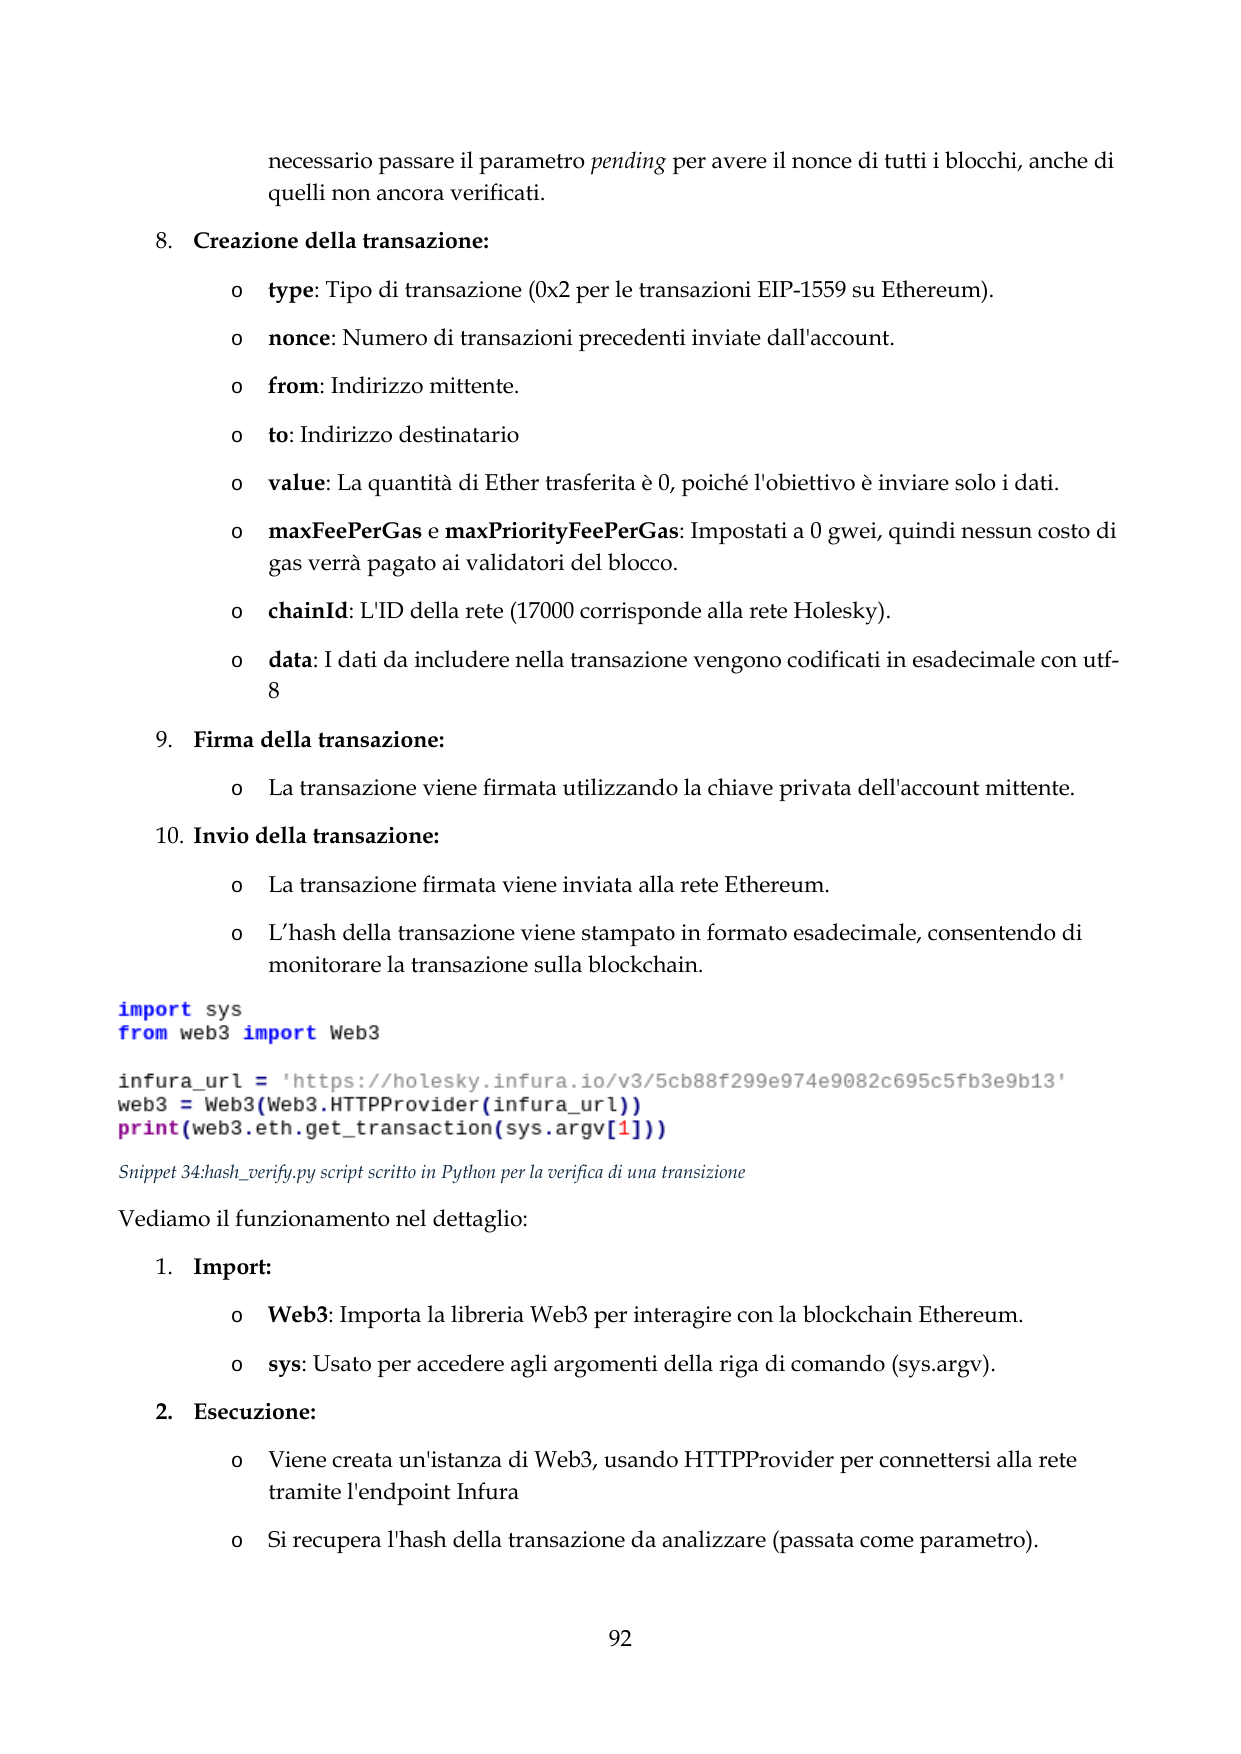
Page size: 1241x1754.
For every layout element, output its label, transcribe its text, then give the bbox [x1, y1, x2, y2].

list data: I dati da includere nella transazione vengono codificati in esadecimale con utf-8 [231, 646, 1122, 705]
list type: Tipo di transazione (0x2 per le transazioni EIP-1559 su Ethereum). [231, 276, 1122, 303]
list Web3: Importa la libreria Web3 per interagire con la blockchain Ethereum. [231, 1302, 1122, 1329]
list value: La quantità di Ether trasferita è 0, poiché l'obiettivo è inviare solo i dati. [231, 469, 1122, 497]
list maxFeePerGas e maxPriorityFeePerGas: Impostati a 0 gwei, quindi nessun costo di gas verrà pagato ai validatori del blocco. [231, 518, 1122, 577]
list La transazione viene firmata utilizzando la chiave privata dell'account mittente. [231, 774, 1122, 802]
list nonce: Numero di transazioni precedenti inviate dall'account. [231, 324, 1122, 352]
list to: Indirizzo destinatario [231, 421, 1122, 448]
list chainId: L'ID della rete (17000 corrisponde alla rete Holesky). [231, 598, 1122, 625]
list from: Indirizzo mittente. [231, 373, 1122, 400]
list Firma della transazione: [156, 726, 1122, 753]
list sys: Usato per accedere agli argomenti della riga di comando (sys.argv). [231, 1350, 1122, 1378]
list Esecuzione: [156, 1398, 1122, 1426]
list Si recupera l'hash della transazione da analizzare (passata come parametro). [231, 1527, 1122, 1554]
list La transazione firmata viene inviata alla rete Ethereum. [231, 871, 1122, 898]
list Import: [156, 1253, 1122, 1281]
list Creazione della transazione: [156, 228, 1122, 255]
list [231, 148, 1122, 207]
list Viene creata un'istanza di Web3, usando HTTPProvider per connettersi alla rete tramite l'endpoint Infura [231, 1447, 1122, 1506]
list L’hash della transazione viene stampato in formato esadecimale, consentendo di monitorare la transazione sulla blockchain. [231, 919, 1122, 978]
list Invio della transazione: [156, 823, 1122, 850]
text Vediamo il funzionamento nel dettaglio: [118, 1205, 1122, 1233]
